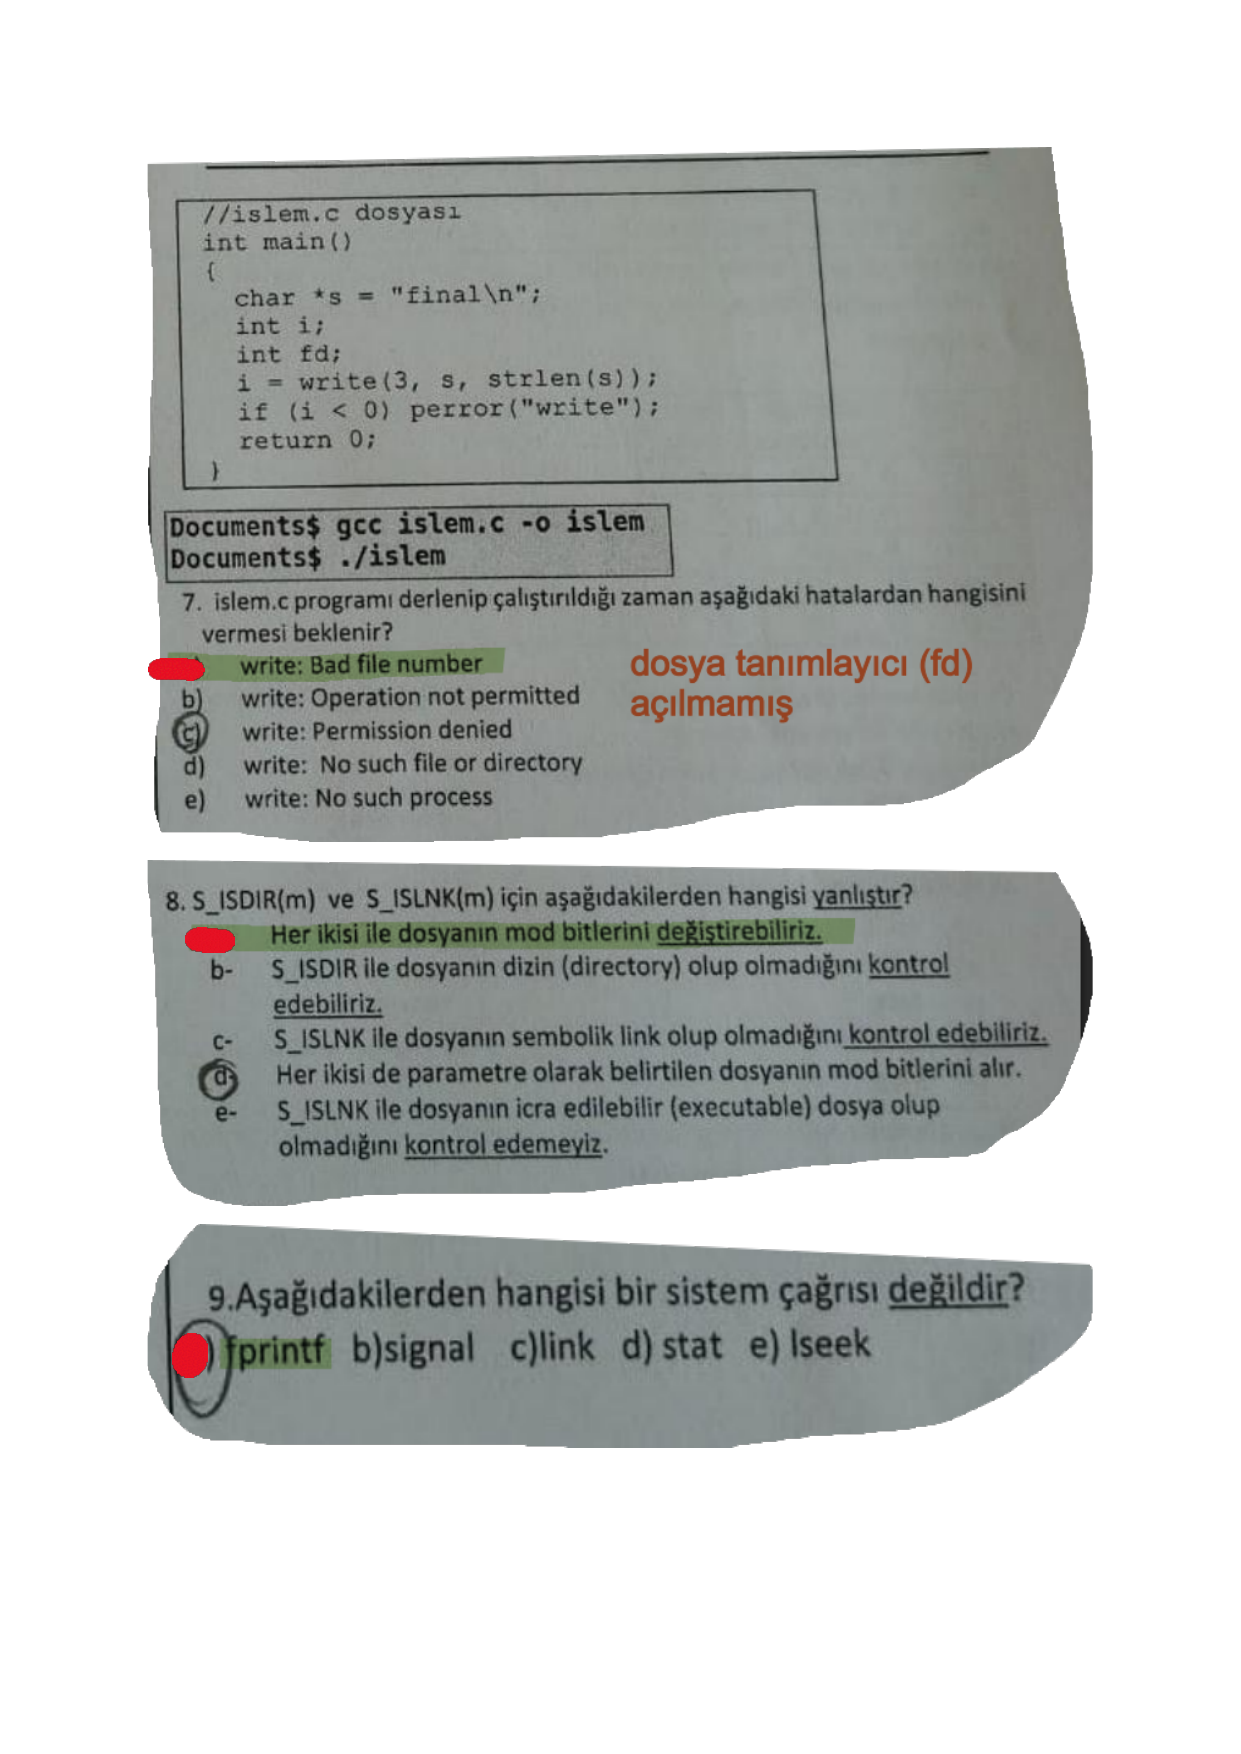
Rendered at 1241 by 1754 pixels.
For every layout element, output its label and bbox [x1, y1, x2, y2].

picture [147, 147, 1093, 842]
picture [147, 1224, 1093, 1448]
picture [147, 860, 1093, 1206]
